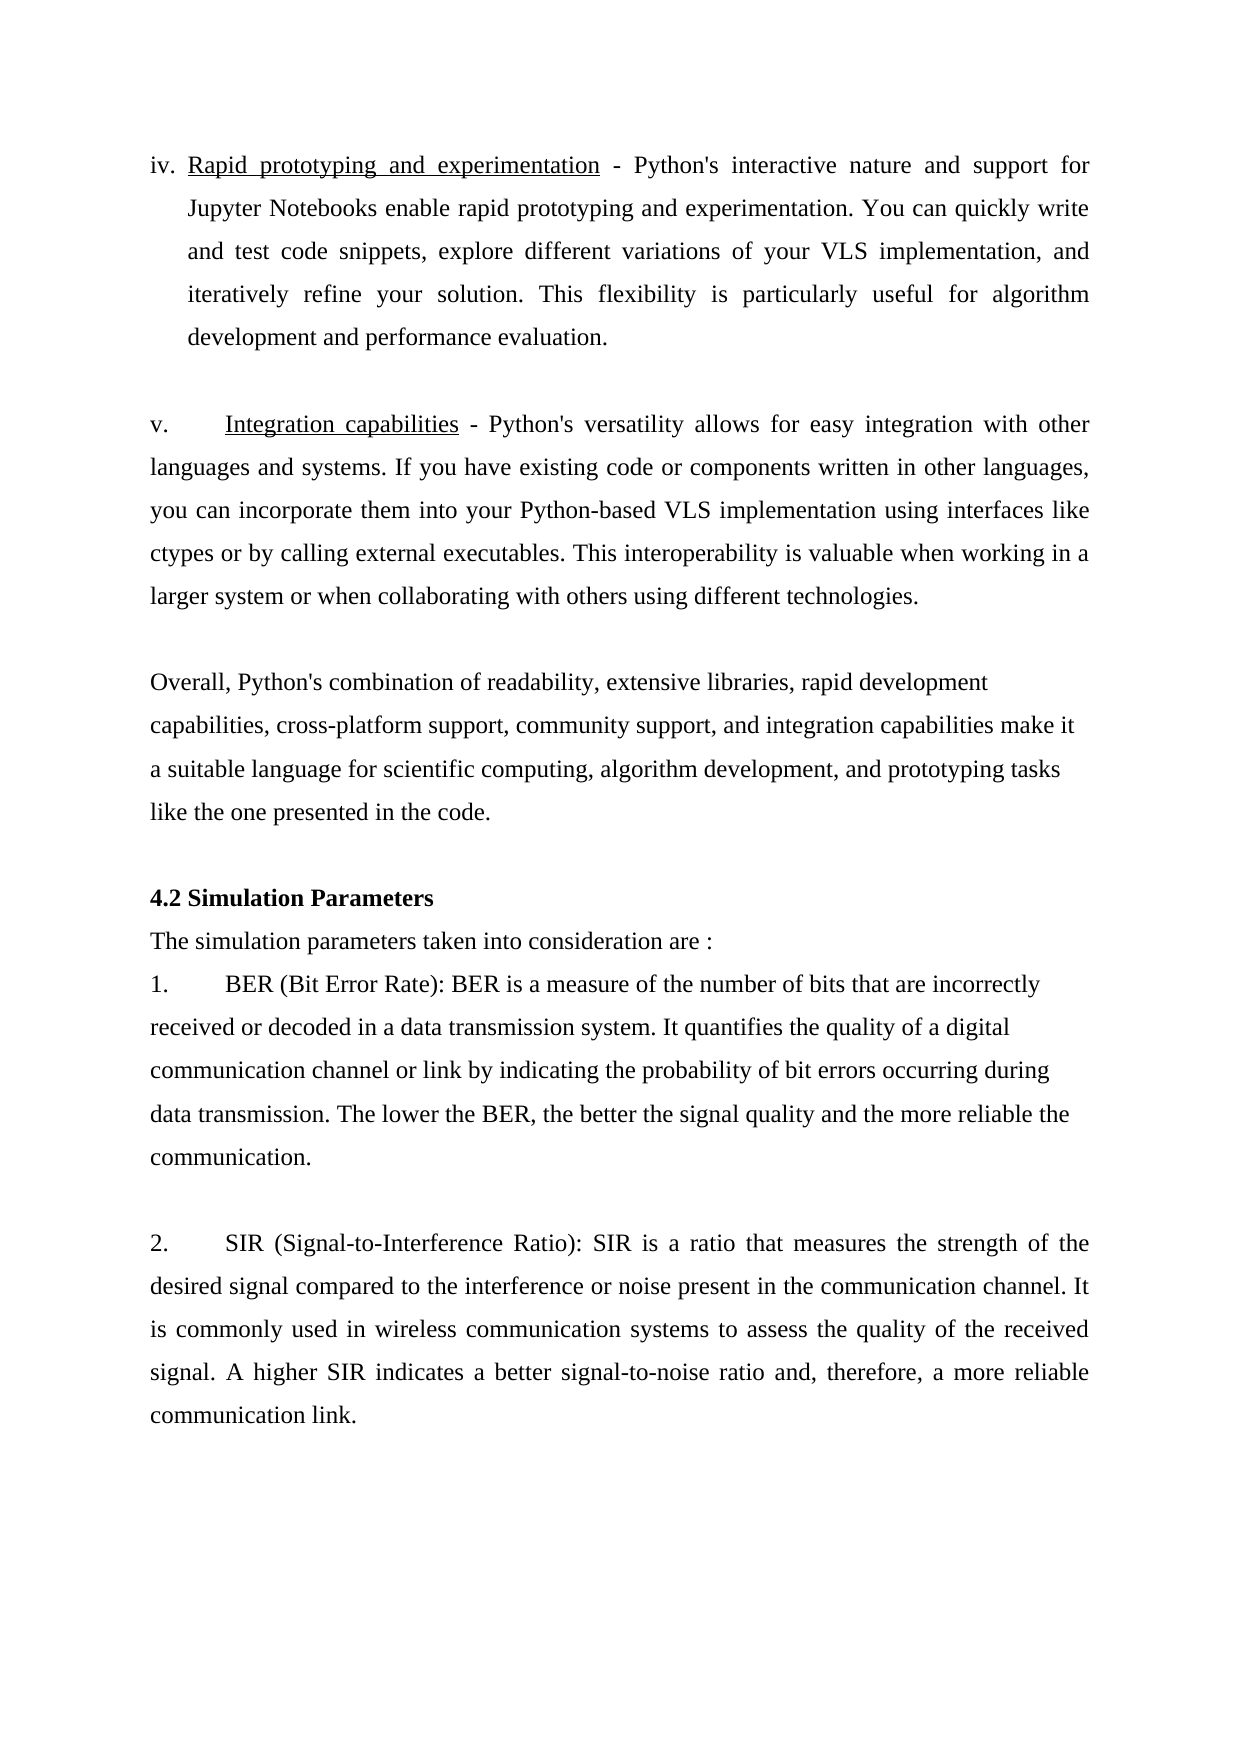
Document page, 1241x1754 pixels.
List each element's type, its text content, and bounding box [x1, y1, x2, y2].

text 4.2 Simulation Parameters [150, 883, 1090, 912]
list Integration capabilities - Python's versatility allows for easy integration with other languages and systems. If you have existing code or components written in other languages, you can incorporate them into your Python-based VLS implementation using interfaces like ctypes or by calling external executables. This interoperability is valuable when working in a larger system or when collaborating with others using different technologies. [150, 409, 1090, 610]
text The simulation parameters taken into consideration are : [150, 926, 1090, 955]
list SIR (Signal-to-Interference Ratio): SIR is a ratio that measures the strength of the desired signal compared to the interference or noise present in the communication channel. It is commonly used in wireless communication systems to assess the quality of the received signal. A higher SIR indicates a better signal-to-noise ratio and, therefore, a more reliable communication link. [150, 1228, 1090, 1429]
list BER (Bit Error Rate): BER is a measure of the number of bits that are incorrectly received or decoded in a data transmission system. It quantifies the quality of a digital communication channel or link by indicating the probability of bit errors occurring during data transmission. The lower the BER, the better the signal quality and the more reliable the communication. [150, 969, 1090, 1171]
text Overall, Python's combination of readability, extensive libraries, rapid development capabilities, cross-platform support, community support, and integration capabilities make it a suitable language for scientific computing, algorithm development, and prototyping tasks like the one presented in the code. [150, 667, 1090, 826]
list Rapid prototyping and experimentation - Python's interactive nature and support for Jupyter Notebooks enable rapid prototyping and experimentation. You can quickly write and test code snippets, explore different variations of your VLS implementation, and iteratively refine your solution. This flexibility is particularly useful for algorithm development and performance evaluation. [150, 150, 1090, 351]
